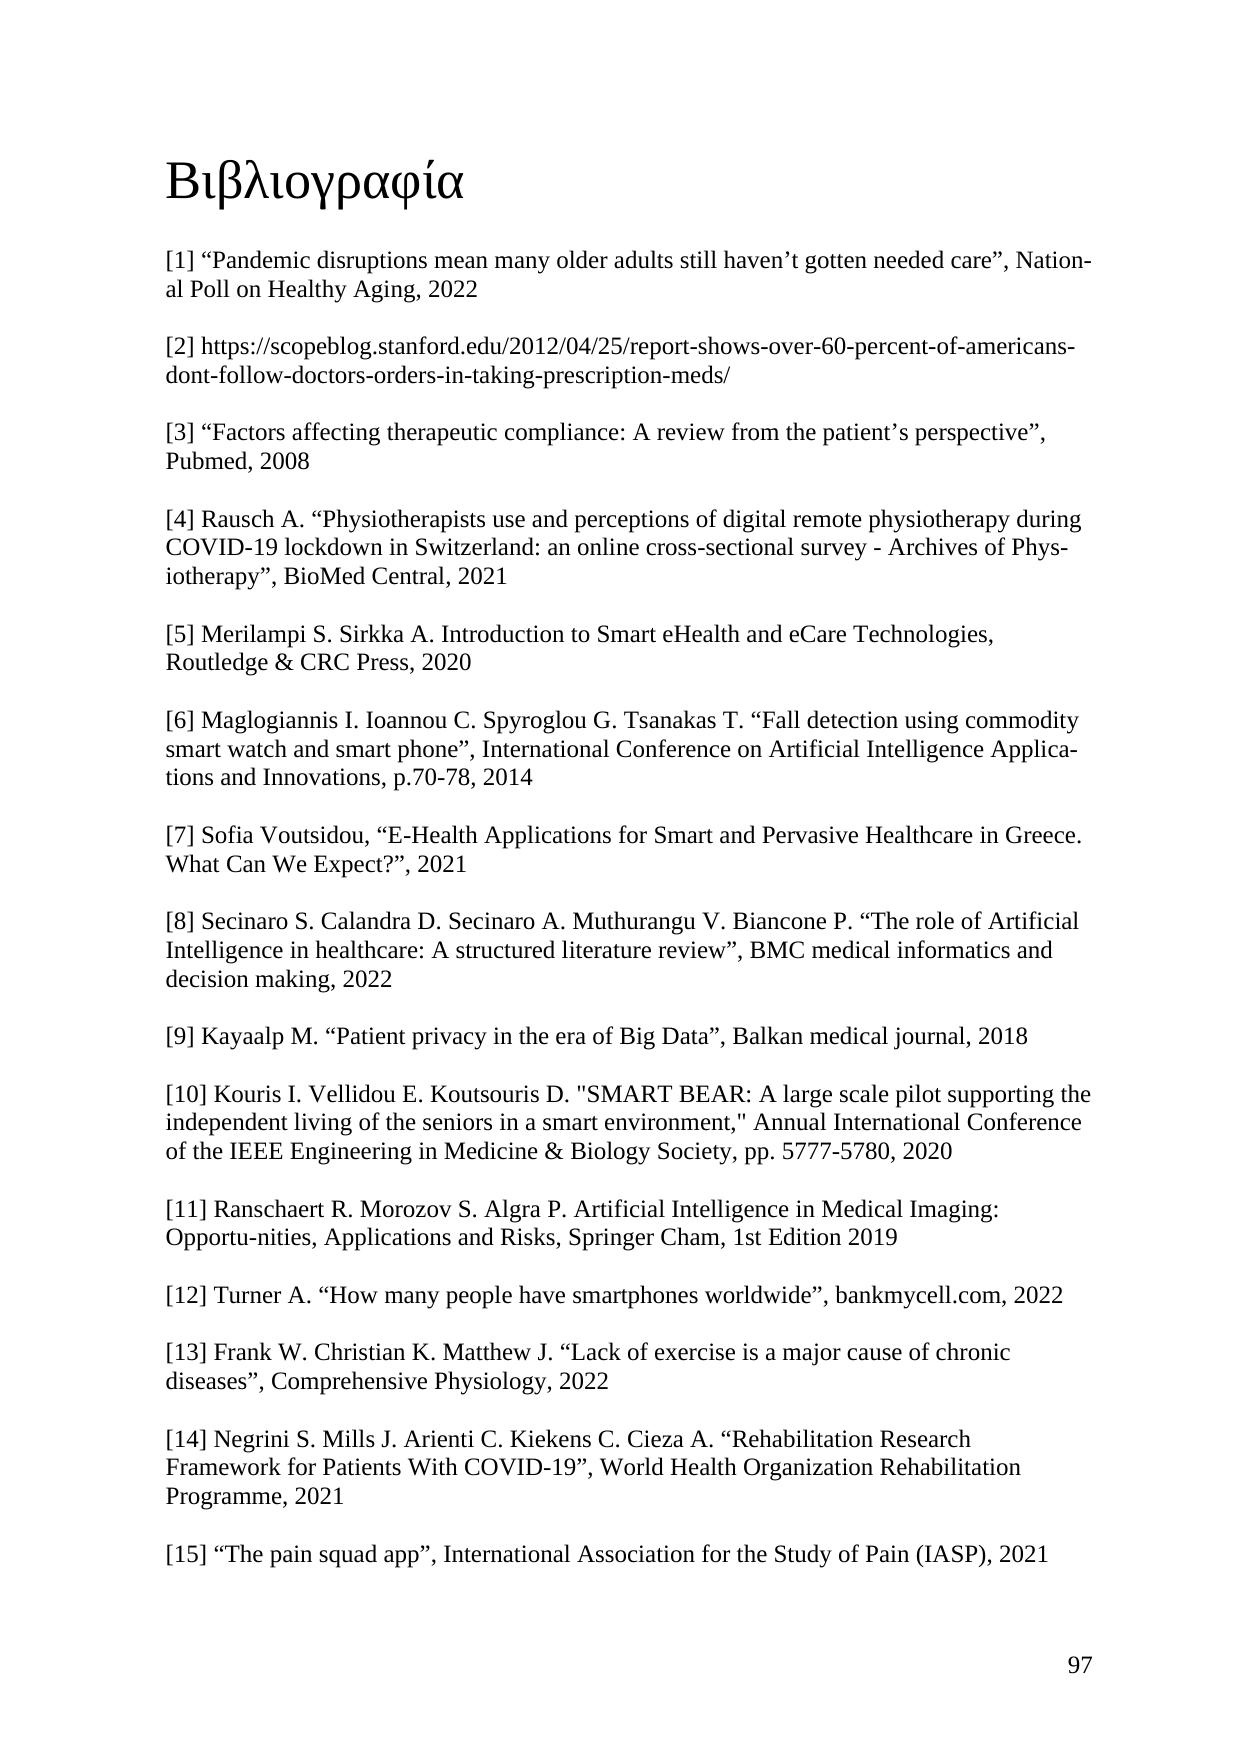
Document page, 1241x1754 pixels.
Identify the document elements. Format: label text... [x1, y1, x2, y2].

text [12] Turner A. “How many people have smartphones worldwide”, bankmycell.com, 2022 [165, 1280, 1092, 1309]
text [5] Merilampi S. Sirkka A. Introduction to Smart eHealth and eCare Technologies, Routledge & CRC Press, 2020 [165, 619, 1092, 676]
text [15] “The pain squad app”, International Association for the Study of Pain (IASP), 2021 [165, 1539, 1092, 1567]
text [13] Frank W. Christian K. Matthew J. “Lack of exercise is a major cause of chronic diseases”, Comprehensive Physiology, 2022 [165, 1337, 1092, 1395]
text [3] “Factors affecting therapeutic compliance: A review from the patient’s perspective”, Pubmed, 2008 [165, 417, 1092, 475]
text [4] Rausch A. “Physiotherapists use and perceptions of digital remote physiotherapy during COVID-19 lockdown in Switzerland: an online cross-sectional survey - Archives of Phys-iotherapy”, BioMed Central, 2021 [165, 504, 1092, 590]
text [7] Sofia Voutsidou, “E-Health Applications for Smart and Pervasive Healthcare in Greece. What Can We Expect?”, 2021 [165, 820, 1092, 877]
text [9] Kayaalp M. “Patient privacy in the era of Big Data”, Balkan medical journal, 2018 [165, 1021, 1092, 1050]
text [14] Negrini S. Mills J. Arienti C. Kiekens C. Cieza A. “Rehabilitation Research Framework for Patients With COVID-19”, World Health Organization Rehabilitation Programme, 2021 [165, 1424, 1092, 1510]
text [11] Ranschaert R. Morozov S. Algra P. Artificial Intelligence in Medical Imaging: Opportu-nities, Applications and Risks, Springer Cham, 1st Edition 2019 [165, 1194, 1092, 1251]
text [6] Maglogiannis I. Ioannou C. Spyroglou G. Tsanakas T. “Fall detection using commodity smart watch and smart phone”, International Conference on Artificial Intelligence Applica-tions and Innovations, p.70-78, 2014 [165, 705, 1092, 791]
text [8] Secinaro S. Calandra D. Secinaro A. Muthurangu V. Biancone P. “The role of Artificial Intelligence in healthcare: A structured literature review”, BMC medical informatics and decision making, 2022 [165, 906, 1092, 992]
subtitle Βιβλιογραφία [165, 148, 1092, 210]
text [2] https://scopeblog.stanford.edu/2012/04/25/report-shows-over-60-percent-of-americans-dont-follow-doctors-orders-in-taking-prescription-meds/ [165, 331, 1092, 389]
text [10] Kouris I. Vellidou E. Koutsouris D. "SMART BEAR: A large scale pilot supporting the independent living of the seniors in a smart environment," Annual International Conference of the IEEE Engineering in Medicine & Biology Society, pp. 5777-5780, 2020 [165, 1079, 1092, 1165]
text [1] “Pandemic disruptions mean many older adults still haven’t gotten needed care”, Nation-al Poll on Healthy Aging, 2022 [165, 245, 1092, 302]
